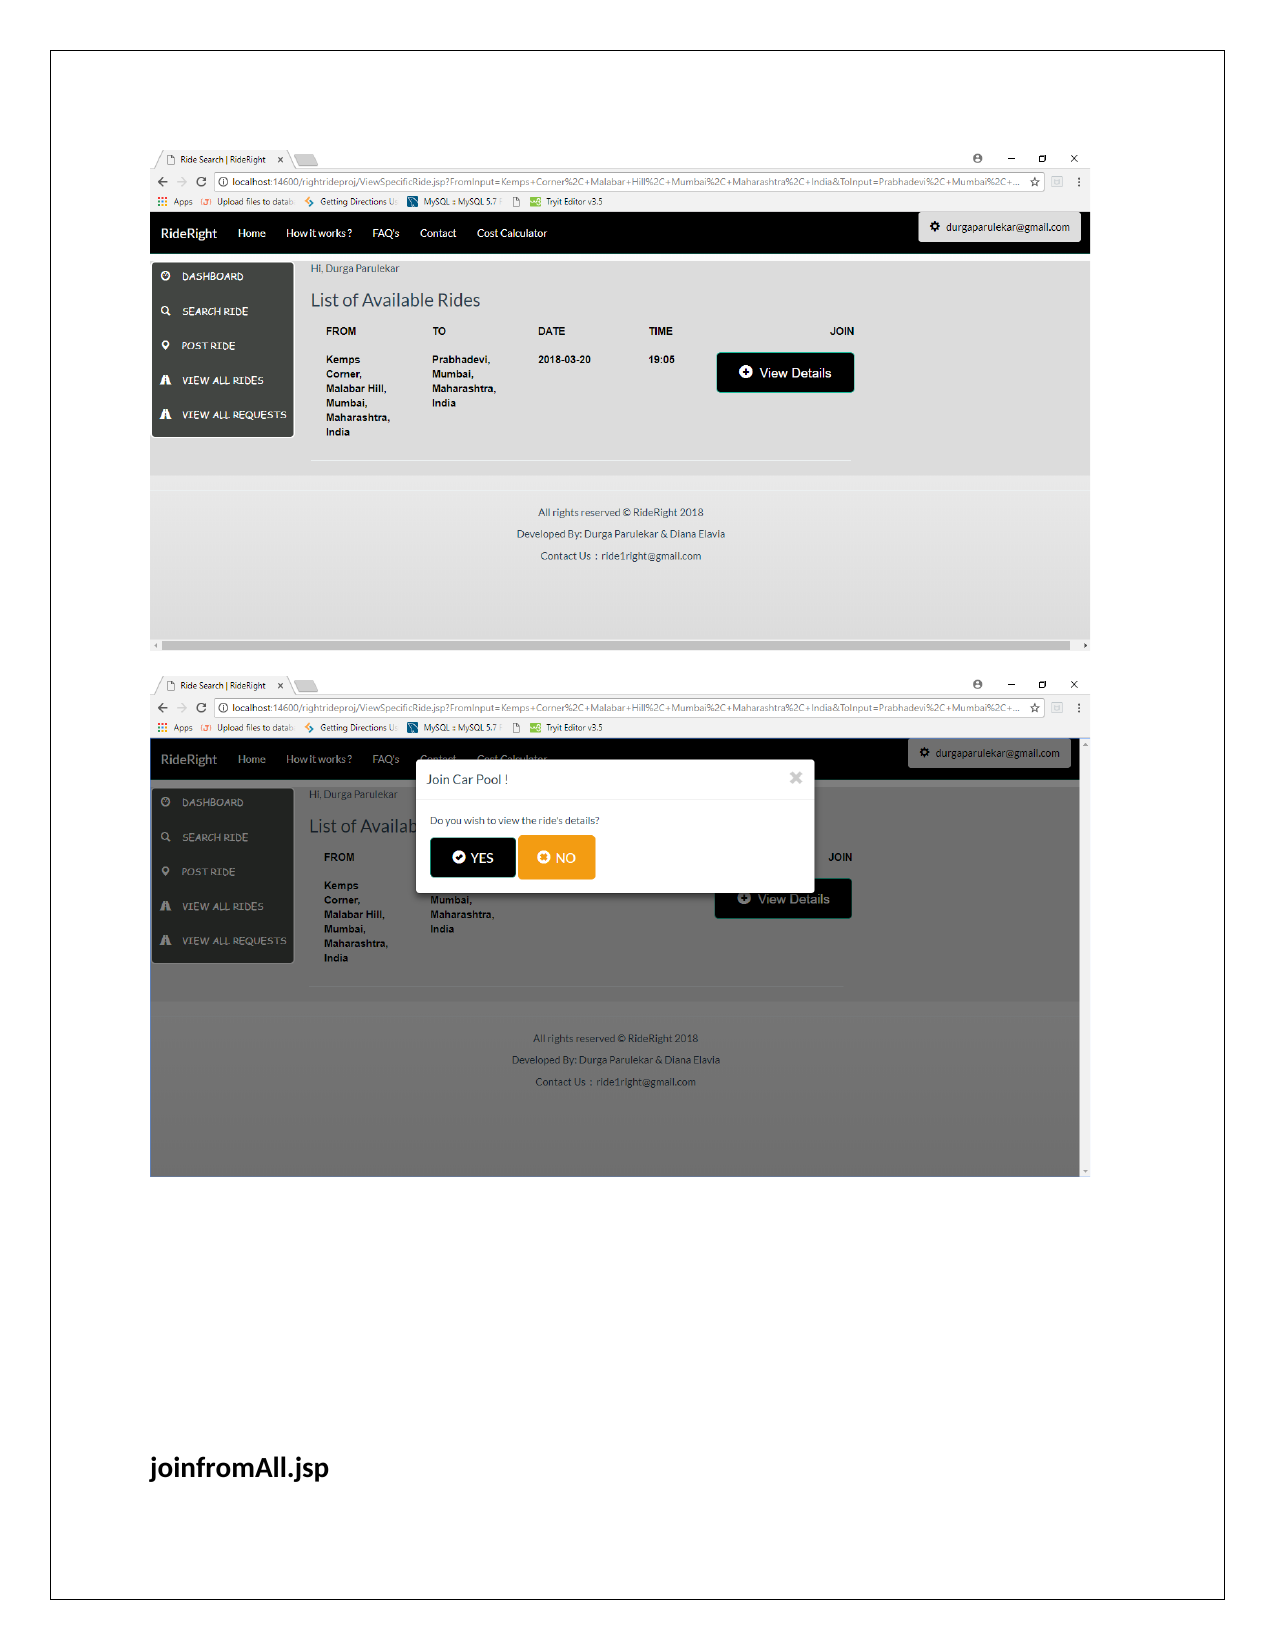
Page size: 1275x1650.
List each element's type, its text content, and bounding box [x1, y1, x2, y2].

picture [150, 676, 1091, 1177]
picture [150, 150, 1091, 651]
text joinfromAll.jsp [150, 1449, 1125, 1485]
